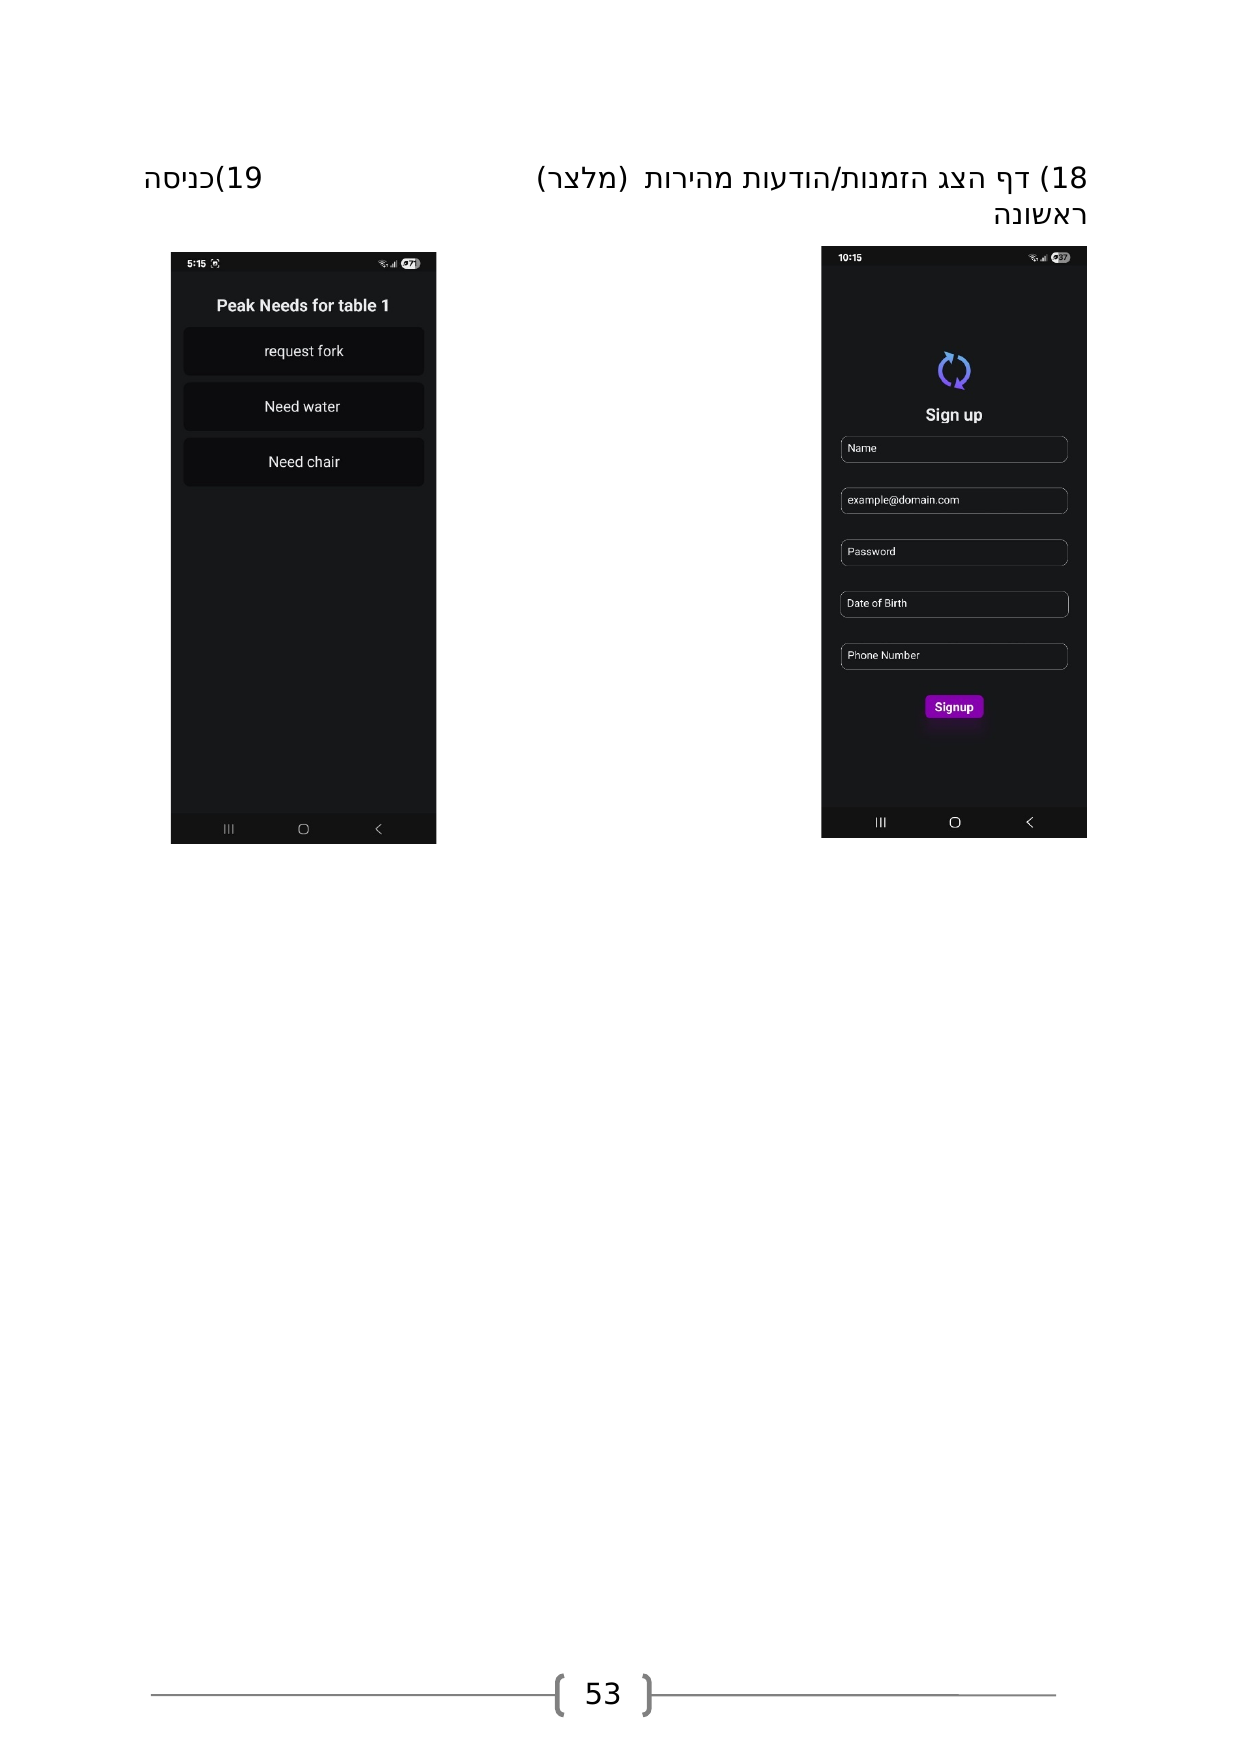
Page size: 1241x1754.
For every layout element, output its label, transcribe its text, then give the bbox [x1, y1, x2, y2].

picture [821, 246, 1087, 838]
text 18) דף הצג הזמנות/הודעות מהירות (מלצר) 19)כניסה ראשונה [119, 161, 1088, 232]
picture [170, 252, 437, 844]
